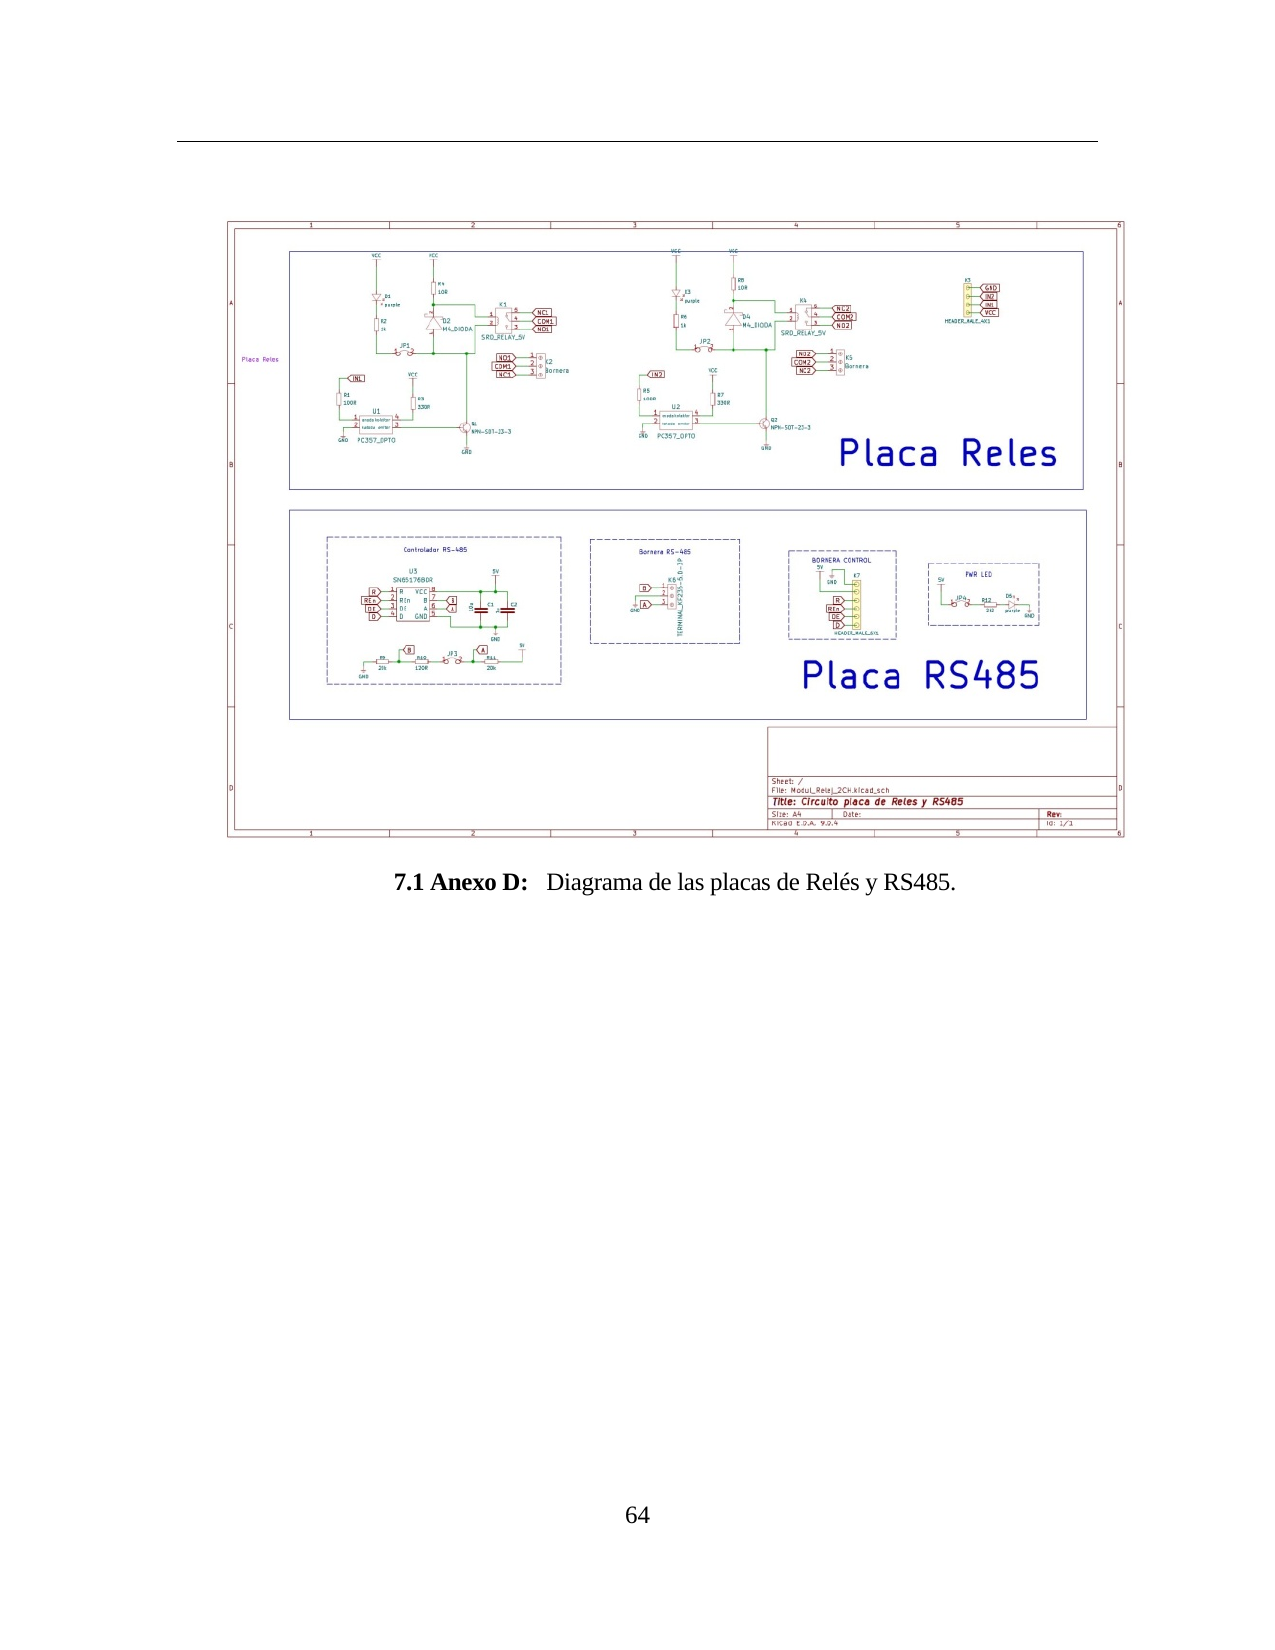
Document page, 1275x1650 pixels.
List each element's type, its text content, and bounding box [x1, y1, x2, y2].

text 7.1 Anexo D: Diagrama de las placas de Relés y RS485. [150, 867, 1200, 896]
picture [195, 189, 1155, 868]
